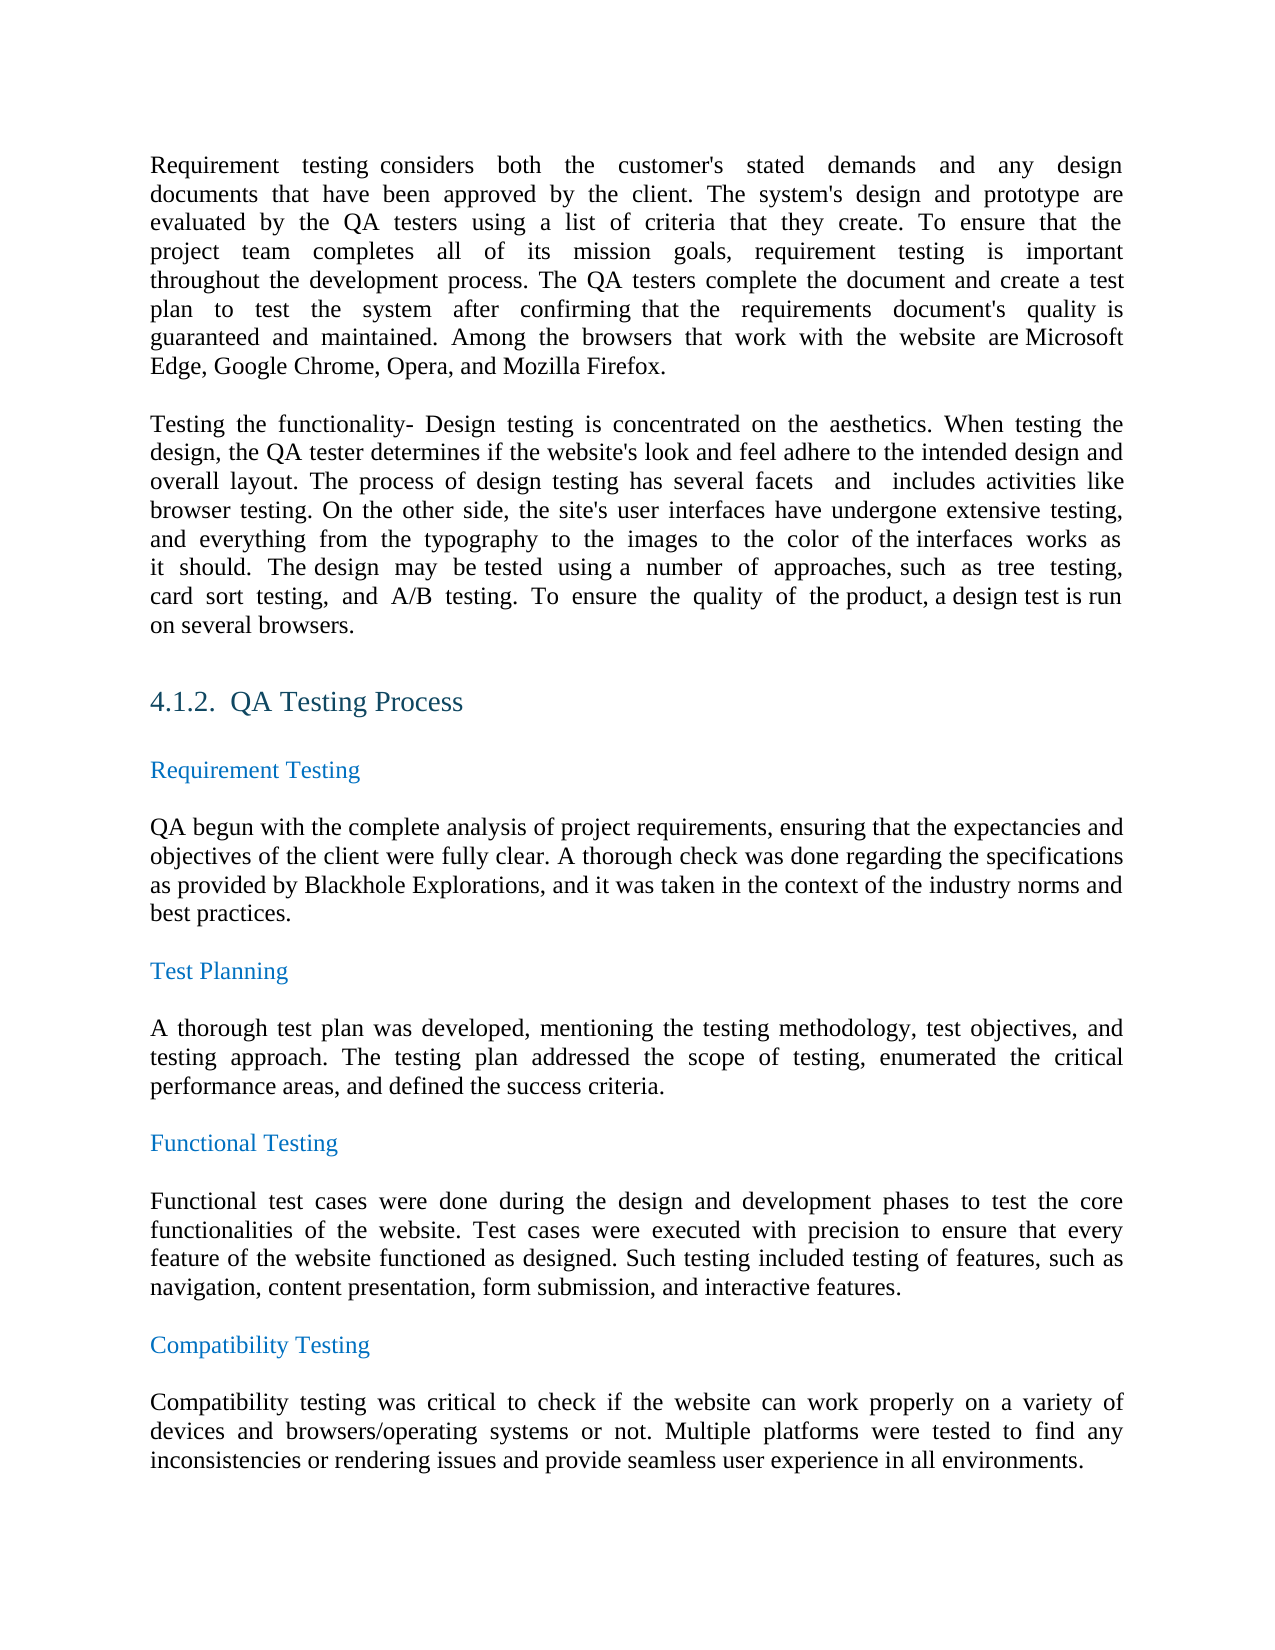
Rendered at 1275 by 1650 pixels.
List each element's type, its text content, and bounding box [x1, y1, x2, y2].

text Compatibility testing was critical to check if the website can work properly on a variety of devices and browsers/operating systems or not. Multiple platforms were tested to find any inconsistencies or rendering issues and provide seamless user experience in all environments. [150, 1387, 1125, 1473]
text Functional Testing [150, 1128, 1125, 1157]
text Test Planning [150, 956, 1125, 985]
text Requirement testing considers both the customer's stated demands and any design documents that have been approved by the client. The system's design and prototype are evaluated by the QA testers using a list of criteria that they create. To ensure that the project team completes all of its mission goals, requirement testing is important throughout the development process. The QA testers complete the document and create a test plan to test the system after confirming that the requirements document's quality is guaranteed and maintained. Among the browsers that work with the website are Microsoft Edge, Google Chrome, Opera, and Mozilla Firefox. [150, 150, 1125, 380]
text A thorough test plan was developed, mentioning the testing methodology, test objectives, and testing approach. The testing plan addressed the scope of testing, enumerated the critical performance areas, and defined the success criteria. [150, 1013, 1125, 1100]
text Testing the functionality- Design testing is concentrated on the aesthetics. When testing the design, the QA tester determines if the website's look and feel adhere to the intended design and overall layout. The process of design testing has several facets and includes activities like browser testing. On the other side, the site's user interfaces have undergone extensive testing, and everything from the typography to the images to the color of the interfaces works as it should. The design may be tested using a number of approaches, such as tree testing, card sort testing, and A/B testing. To ensure the quality of the product, a design test is run on several browsers. [150, 409, 1125, 639]
text Requirement Testing [150, 755, 1125, 783]
text Functional test cases were done during the design and development phases to test the core functionalities of the website. Test cases were executed with precision to ensure that every feature of the website functioned as designed. Such testing included testing of features, such as navigation, content presentation, form submission, and interactive features. [150, 1186, 1125, 1301]
text QA begun with the complete analysis of project requirements, ensuring that the expectancies and objectives of the client were fully clear. A thorough check was done regarding the specifications as provided by Blackhole Explorations, and it was taken in the context of the industry norms and best practices. [150, 812, 1125, 927]
text Compatibility Testing [150, 1330, 1125, 1358]
subtitle 4.1.2. QA Testing Process [150, 684, 1125, 718]
